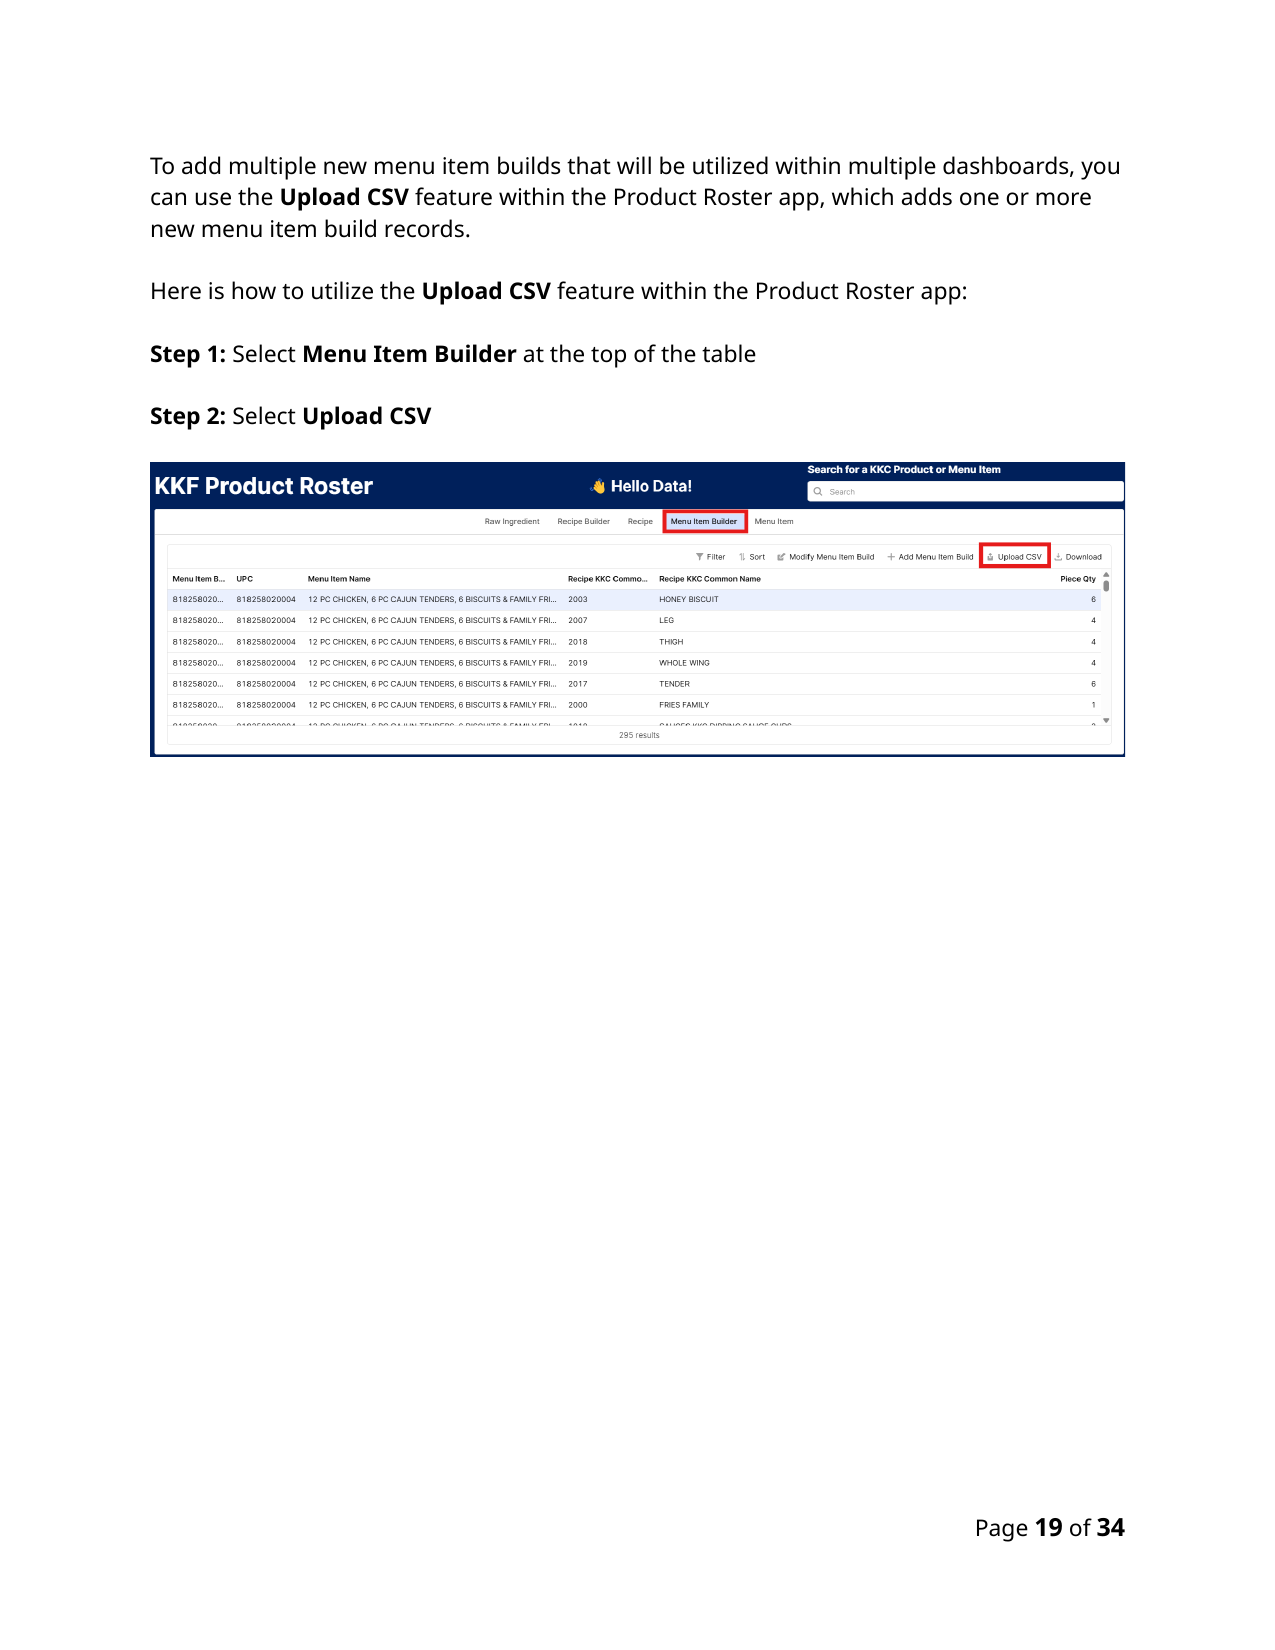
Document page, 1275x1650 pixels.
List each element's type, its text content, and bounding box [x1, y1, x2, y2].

text Step 2: Select Upload CSV [150, 400, 1125, 431]
picture [150, 462, 1125, 757]
text To add multiple new menu item builds that will be utilized within multiple dashboards, you can use the Upload CSV feature within the Product Roster app, which adds one or more new menu item build records. [150, 150, 1125, 244]
text Step 1: Select Menu Item Builder at the top of the table [150, 337, 1125, 369]
text Here is how to utilize the Upload CSV feature within the Product Roster app: [150, 275, 1125, 306]
